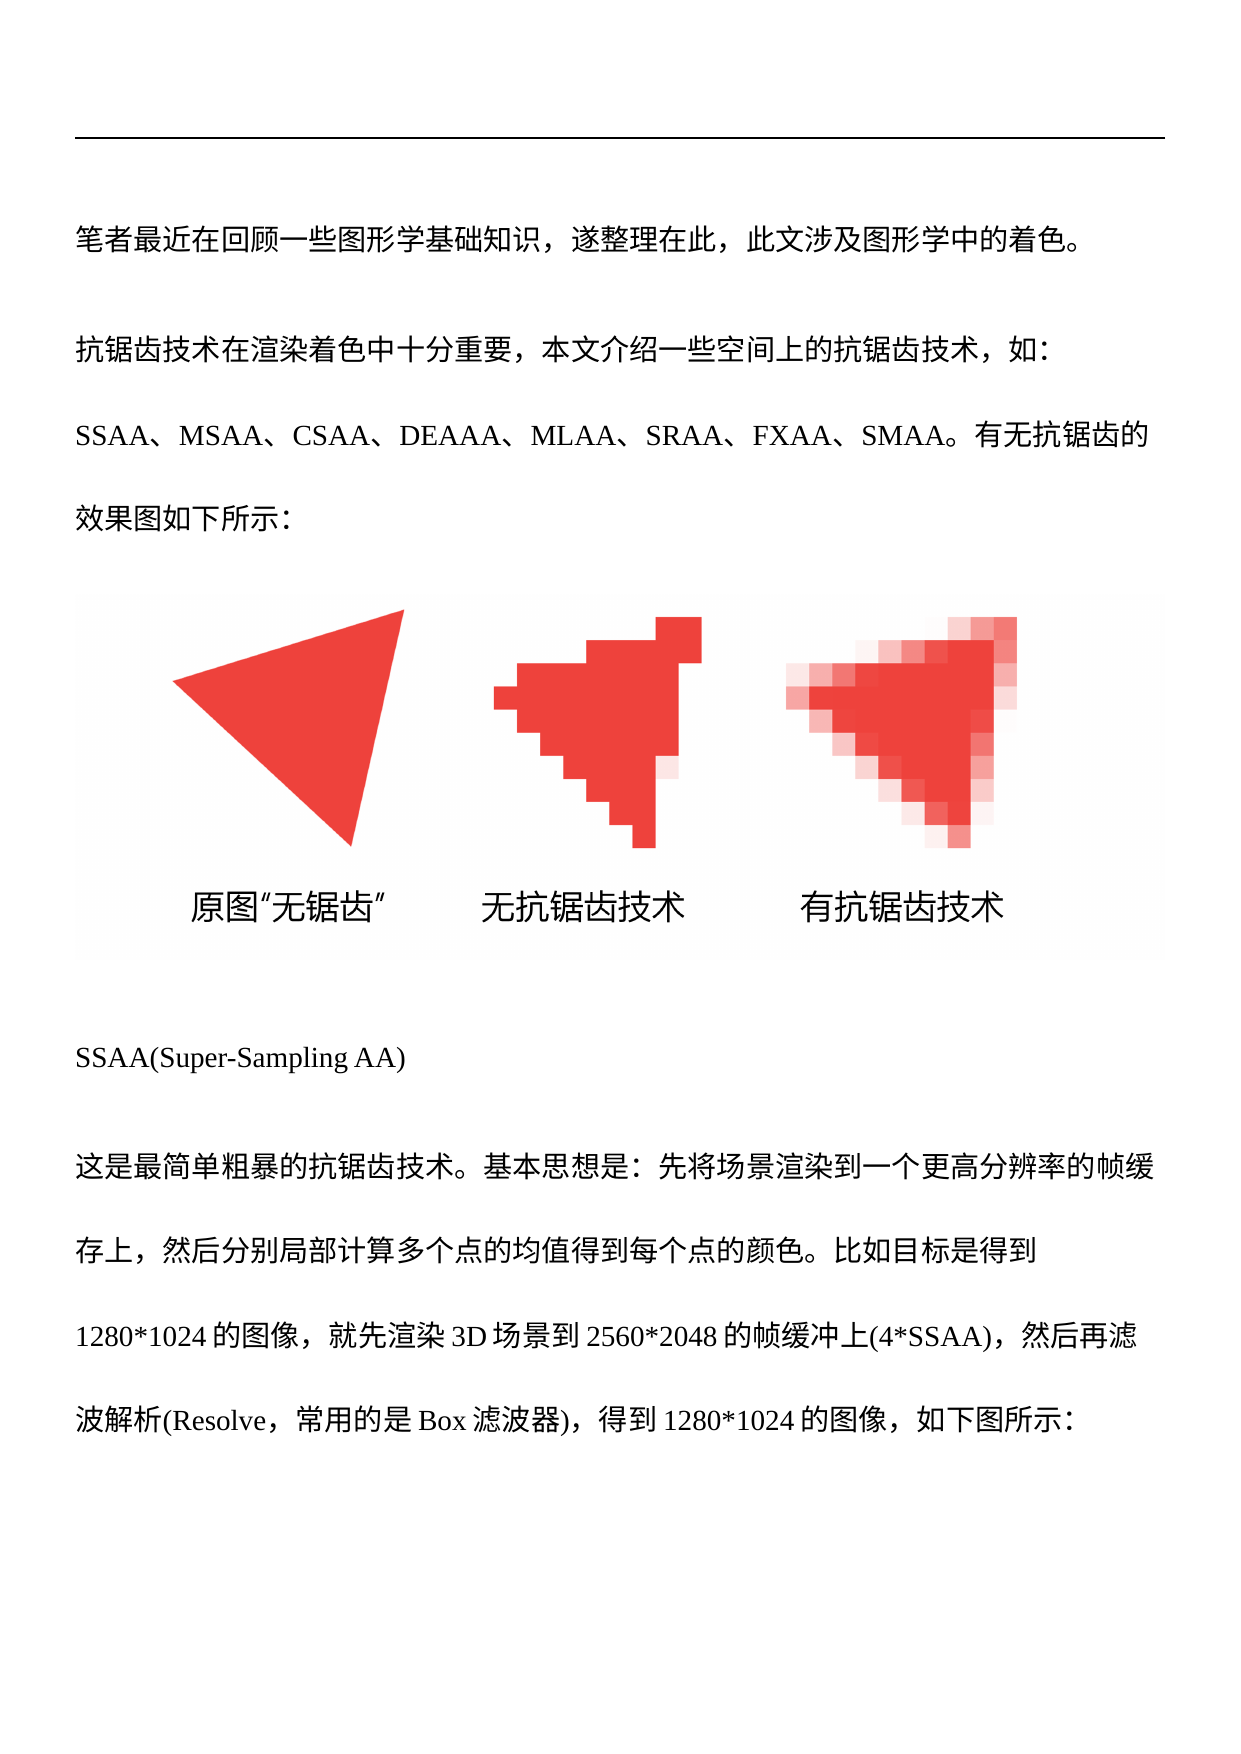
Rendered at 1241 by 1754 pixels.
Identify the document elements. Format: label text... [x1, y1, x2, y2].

text SSAA(Super-Sampling AA) [75, 1024, 1165, 1089]
text 这是最简单粗暴的抗锯齿技术。基本思想是：先将场景渲染到一个更高分辨率的帧缓存上，然后分别局部计算多个点的均值得到每个点的颜色。比如目标是得到1280*1024的图像，就先渲染3D场景到2560*2048的帧缓冲上(4*SSAA)，然后再滤波解析(Resolve，常用的是Box滤波器)，得到1280*1024的图像，如下图所示： [75, 1132, 1165, 1450]
text 笔者最近在回顾一些图形学基础知识，遂整理在此，此文涉及图形学中的着色。 [75, 205, 1165, 270]
text 抗锯齿技术在渲染着色中十分重要，本文介绍一些空间上的抗锯齿技术，如：SSAA、MSAA、CSAA、DEAAA、MLAA、SRAA、FXAA、SMAA。有无抗锯齿的效果图如下所示： [75, 315, 1165, 549]
picture [75, 594, 1166, 960]
